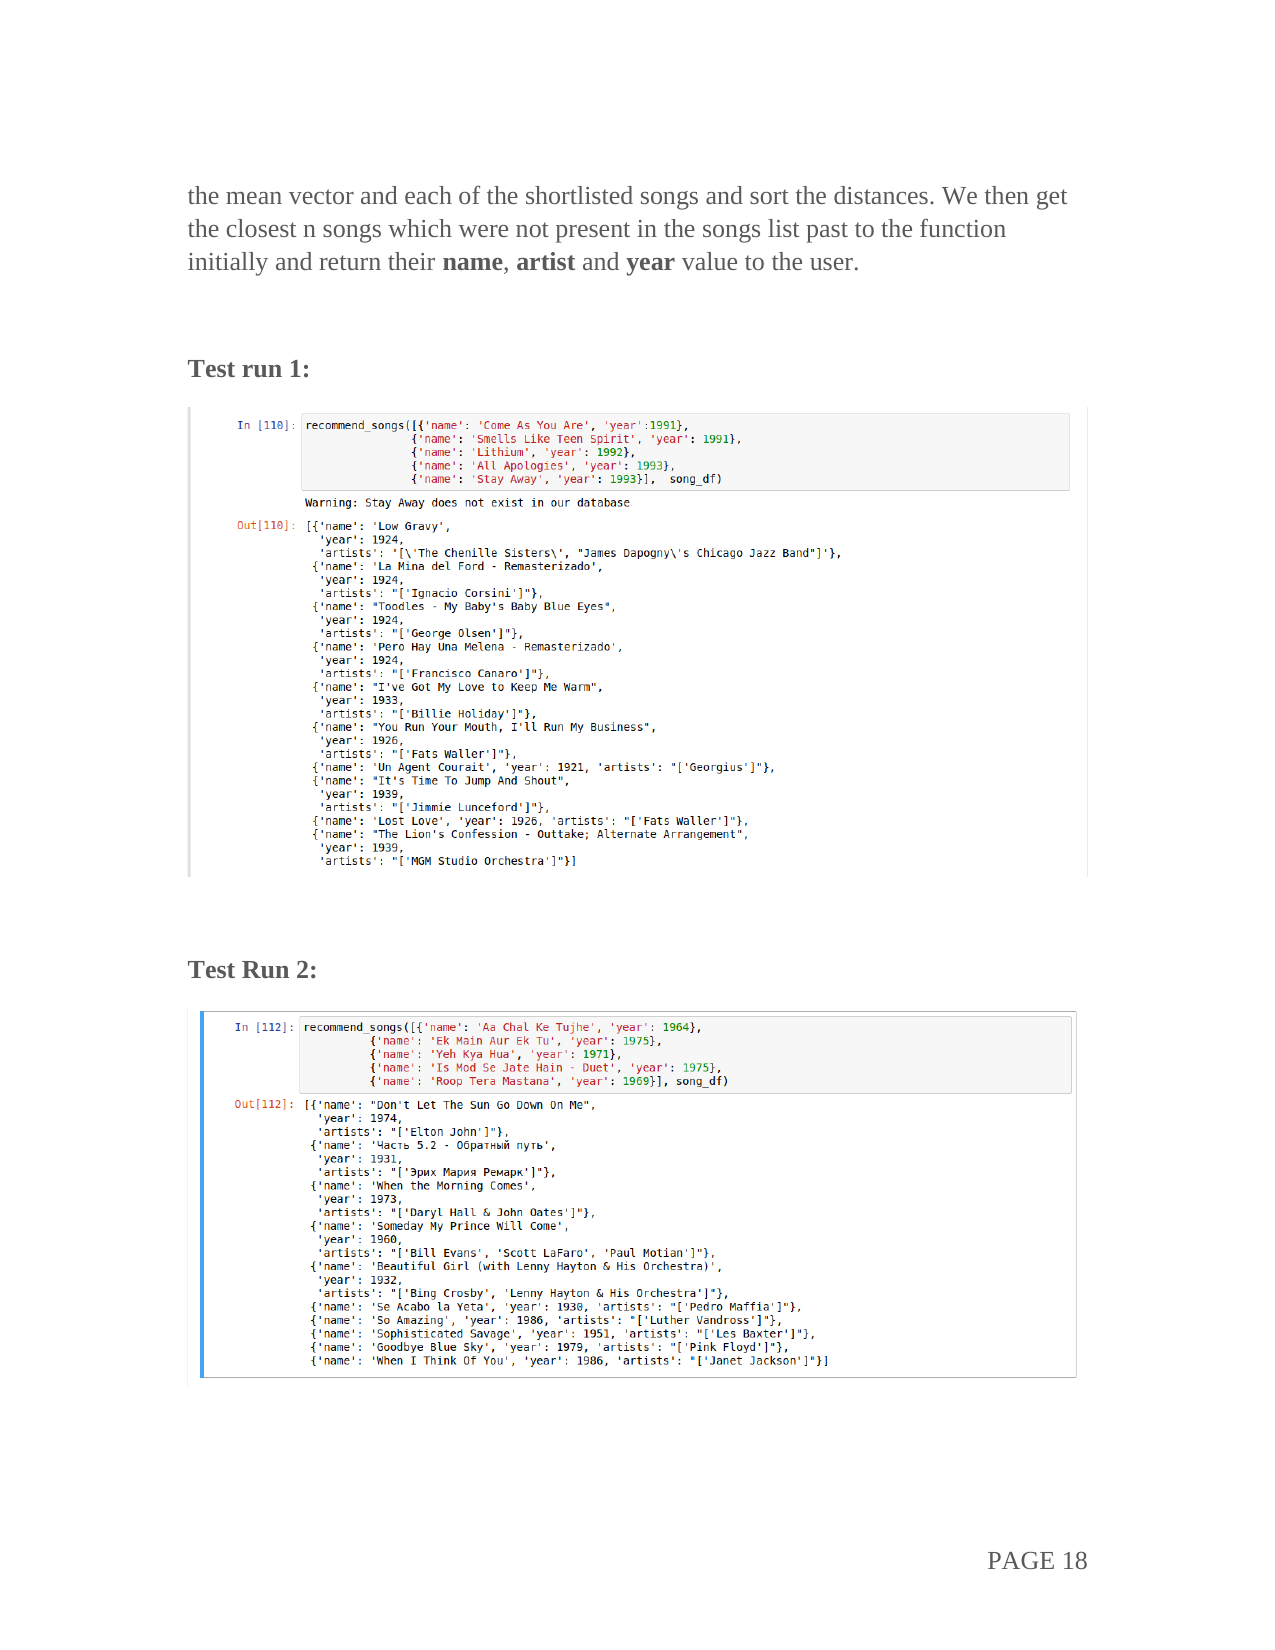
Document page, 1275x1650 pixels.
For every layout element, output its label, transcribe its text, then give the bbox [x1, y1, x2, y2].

picture [187, 1007, 1088, 1387]
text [187, 180, 1087, 276]
text Test Run 2: [187, 954, 1087, 984]
text Test run 1: [187, 353, 1087, 383]
picture [187, 407, 1088, 877]
